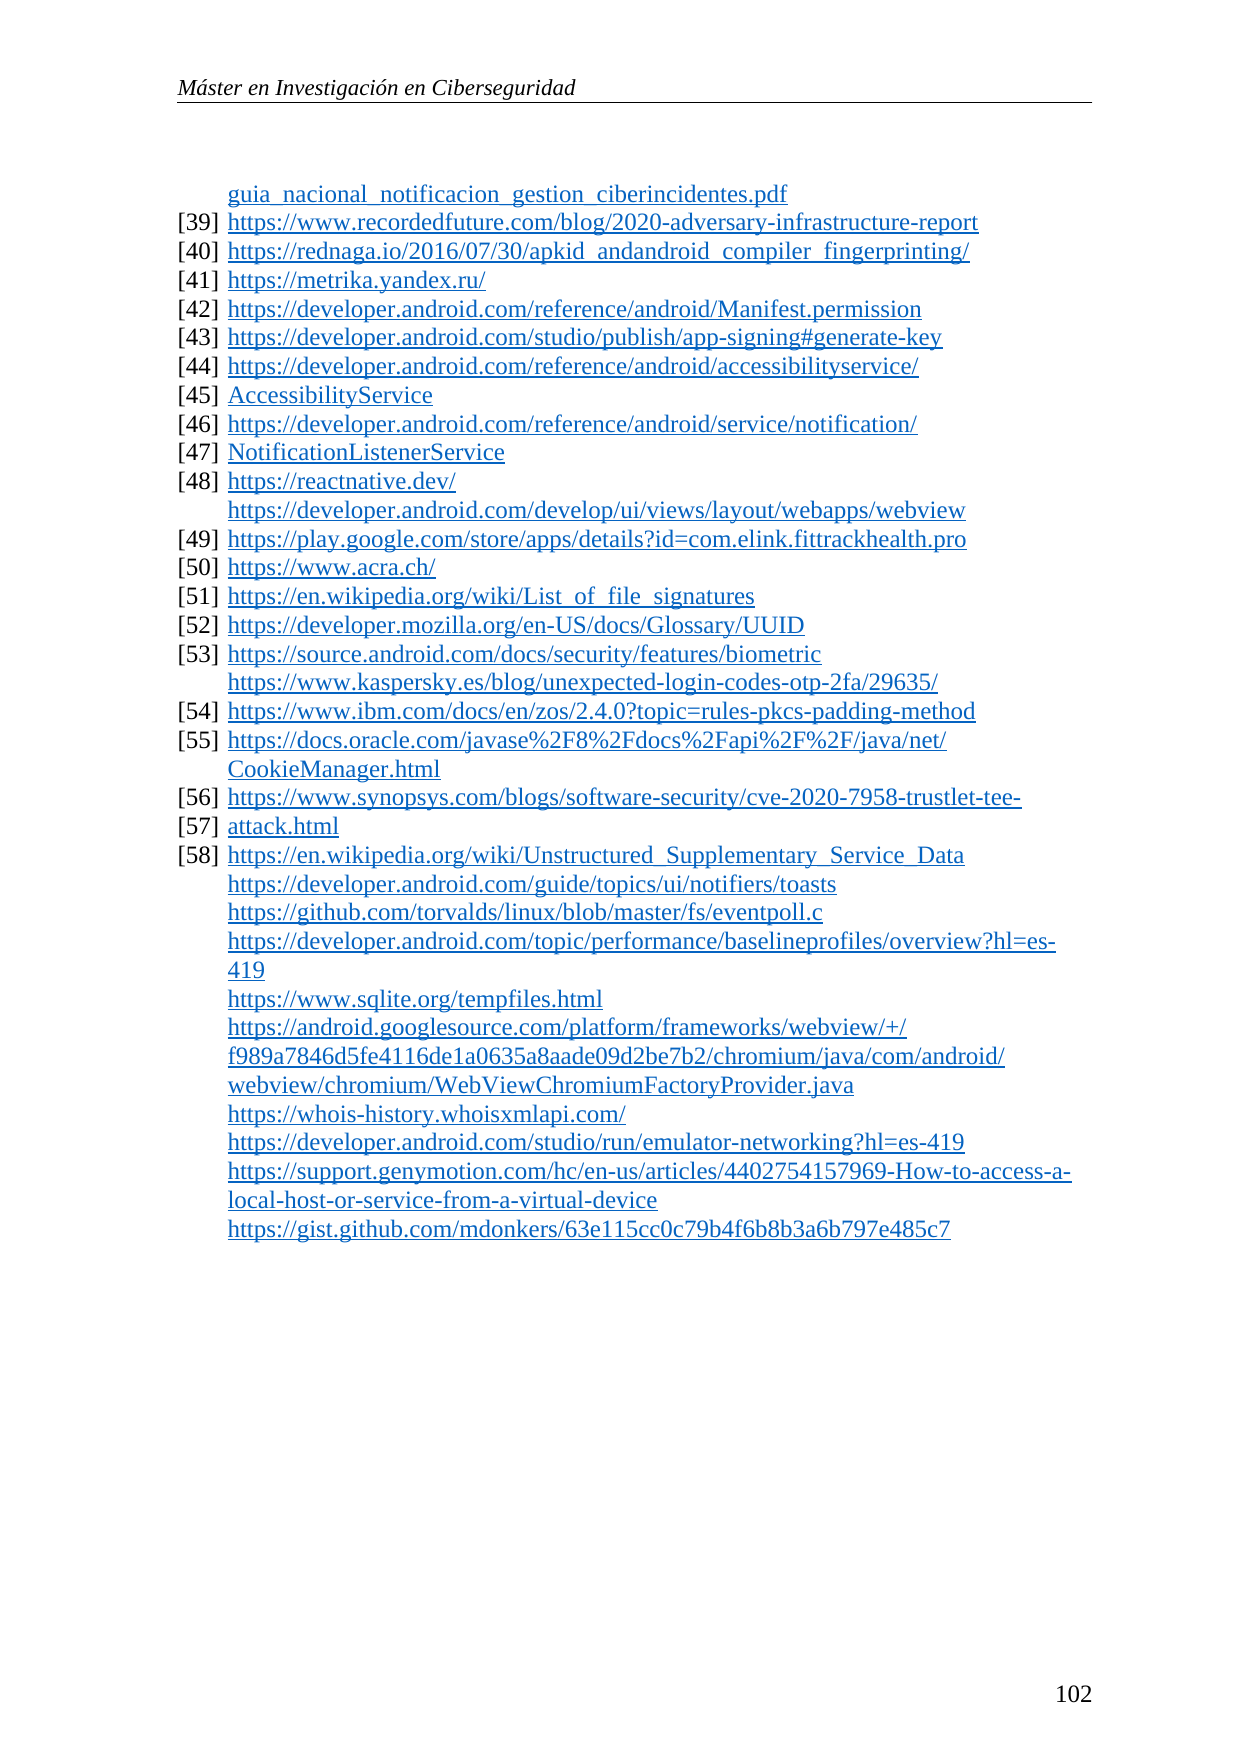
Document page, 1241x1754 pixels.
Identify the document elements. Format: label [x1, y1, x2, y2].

table_header [176, 177, 226, 1589]
table_header [226, 177, 1091, 1589]
